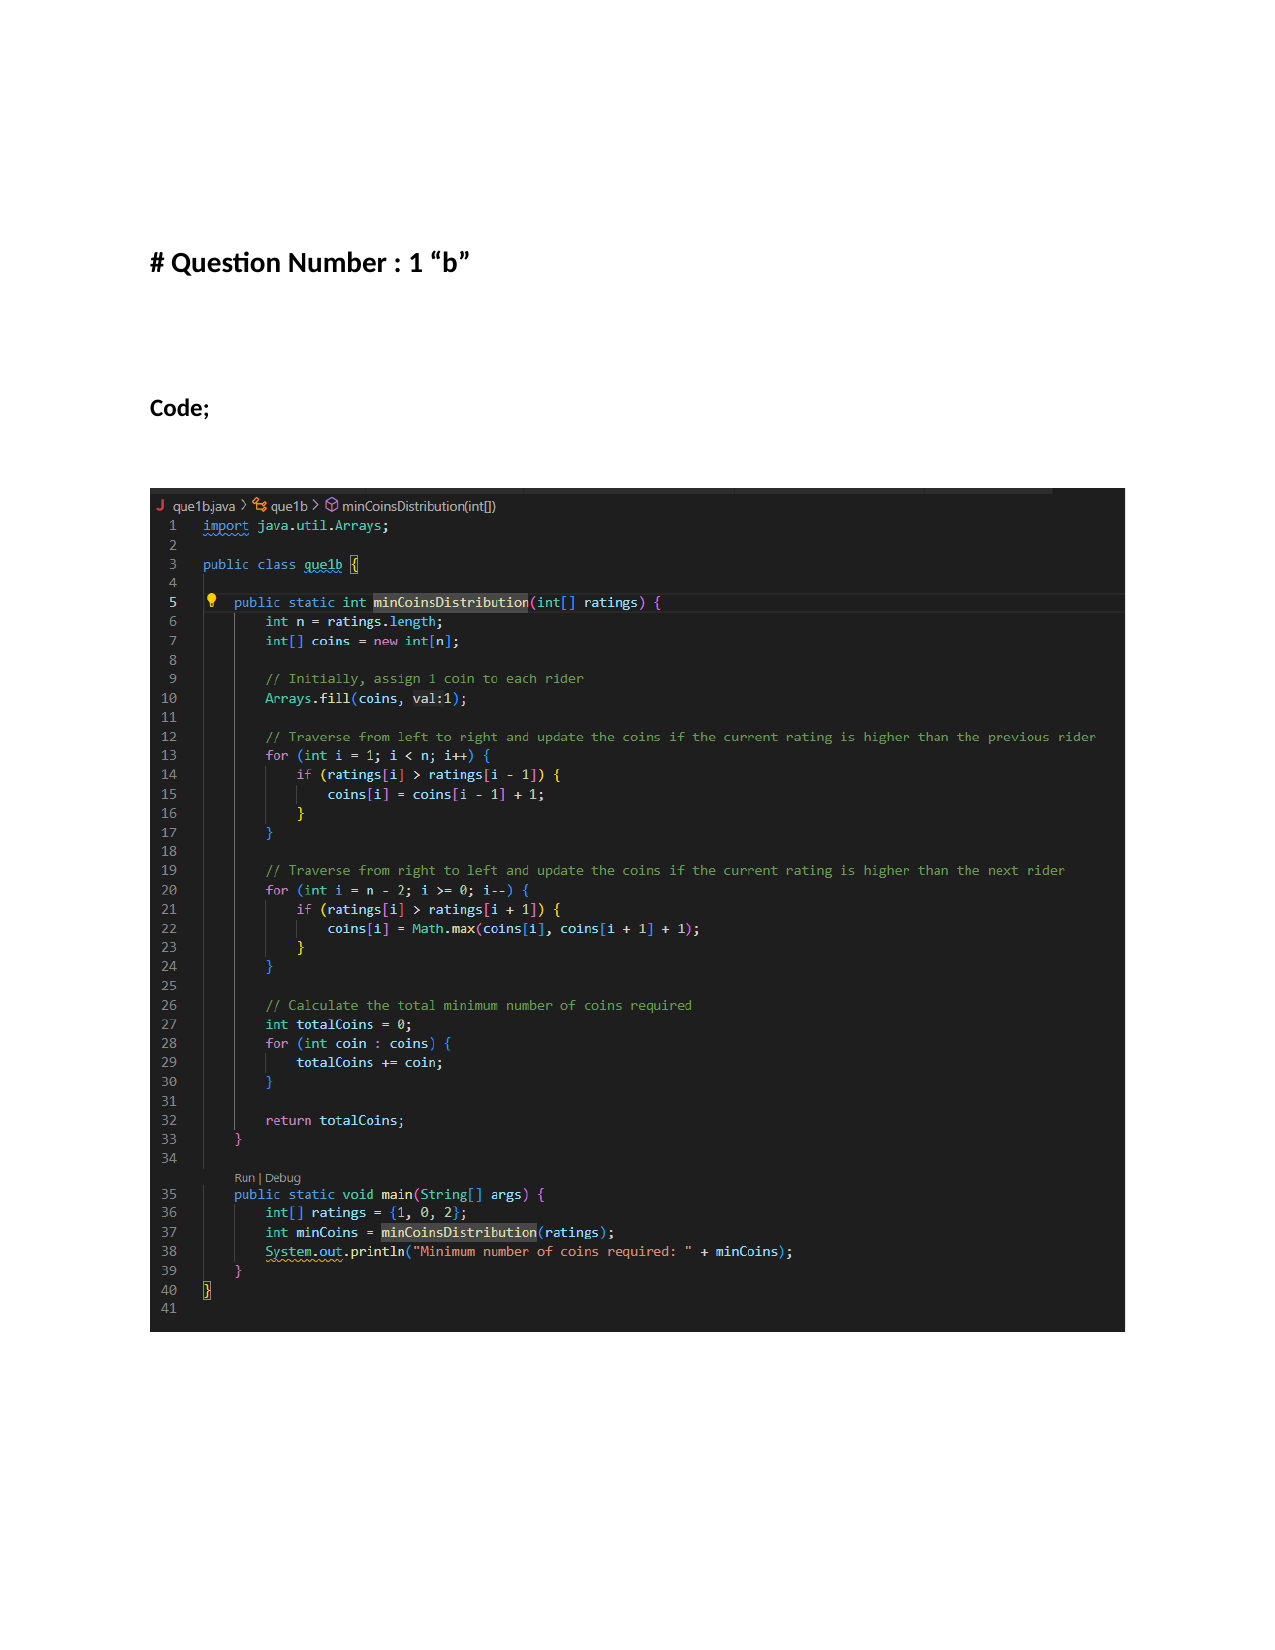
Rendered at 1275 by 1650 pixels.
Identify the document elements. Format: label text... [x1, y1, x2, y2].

picture [150, 488, 1125, 1332]
text Code; [150, 393, 1125, 423]
text # Question Number : 1 “b” [150, 244, 1125, 279]
